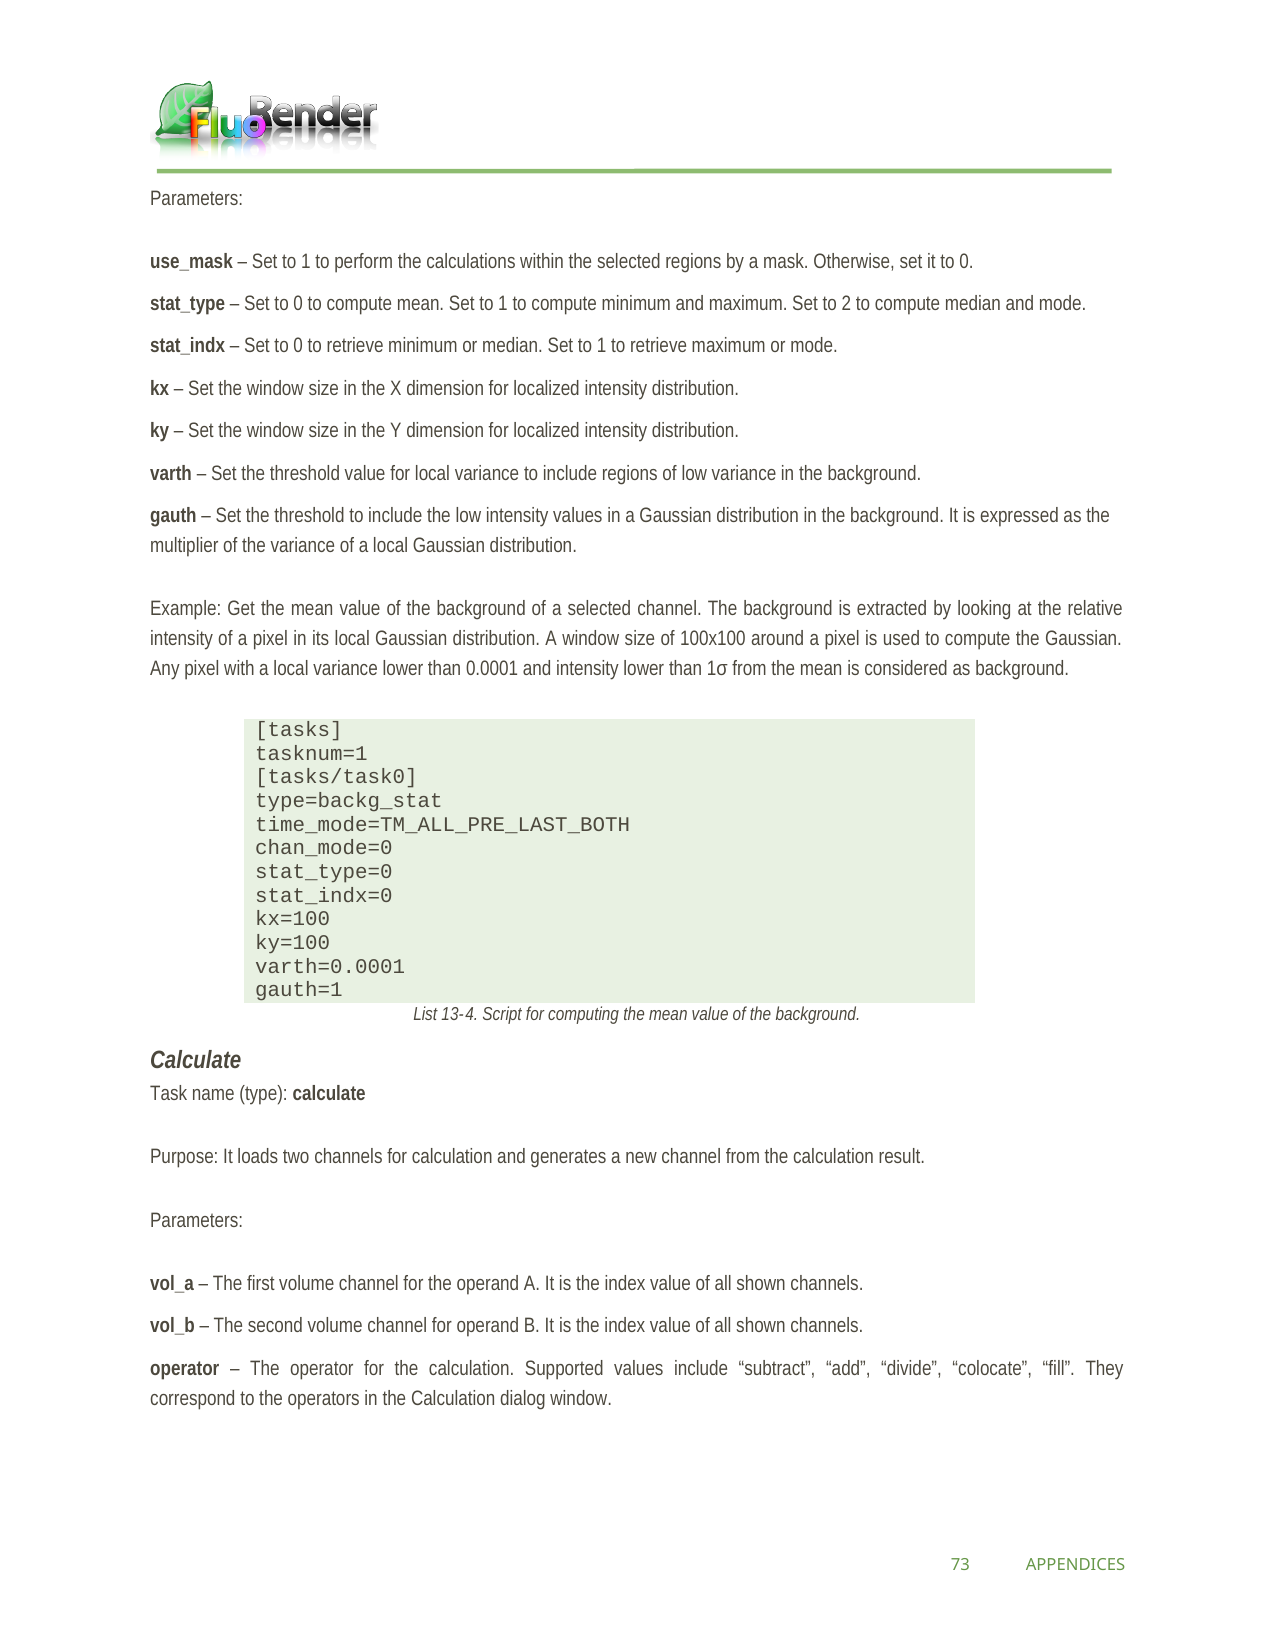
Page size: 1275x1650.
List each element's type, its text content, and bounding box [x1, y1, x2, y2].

text vol_a – The first volume channel for the operand A. It is the index value of all shown channels. [150, 1271, 1125, 1295]
text use_mask – Set to 1 to perform the calculations within the selected regions by a mask. Otherwise, set it to 0. [150, 249, 1125, 273]
text Example: Get the mean value of the background of a selected channel. The background is extracted by looking at the relative intensity of a pixel in its local Gaussian distribution. A window size of 100x100 around a pixel is used to compute the Gaussian. Any pixel with a local variance lower than 0.0001 and intensity lower than 1σ from the mean is considered as background. [150, 596, 1125, 680]
text Parameters: [150, 1207, 1125, 1231]
subtitle Calculate [150, 1045, 1125, 1074]
text operator – The operator for the calculation. Supported values include “subtract”, “add”, “divide”, “colocate”, “fill”. They correspond to the operators in the Calculation dialog window. [150, 1356, 1125, 1409]
text stat_type – Set to 0 to compute mean. Set to 1 to compute minimum and maximum. Set to 2 to compute median and mode. [150, 291, 1125, 315]
text Purpose: It loads two channels for calculation and generates a new channel from the calculation result. [150, 1144, 1125, 1168]
text vol_b – The second volume channel for operand B. It is the index value of all shown channels. [150, 1313, 1125, 1337]
text stat_indx – Set to 0 to retrieve minimum or median. Set to 1 to retrieve maximum or mode. [150, 333, 1125, 357]
picture [150, 75, 379, 162]
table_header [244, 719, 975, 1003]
text ky – Set the window size in the Y dimension for localized intensity distribution. [150, 418, 1125, 442]
text Parameters: [150, 185, 1125, 209]
text Task name (type): calculate [150, 1081, 1125, 1105]
text kx – Set the window size in the X dimension for localized intensity distribution. [150, 376, 1125, 400]
text gauth – Set the threshold to include the low intensity values in a Gaussian distribution in the background. It is expressed as the multiplier of the variance of a local Gaussian distribution. [150, 503, 1125, 557]
text varth – Set the threshold value for local variance to include regions of low variance in the background. [150, 461, 1125, 484]
